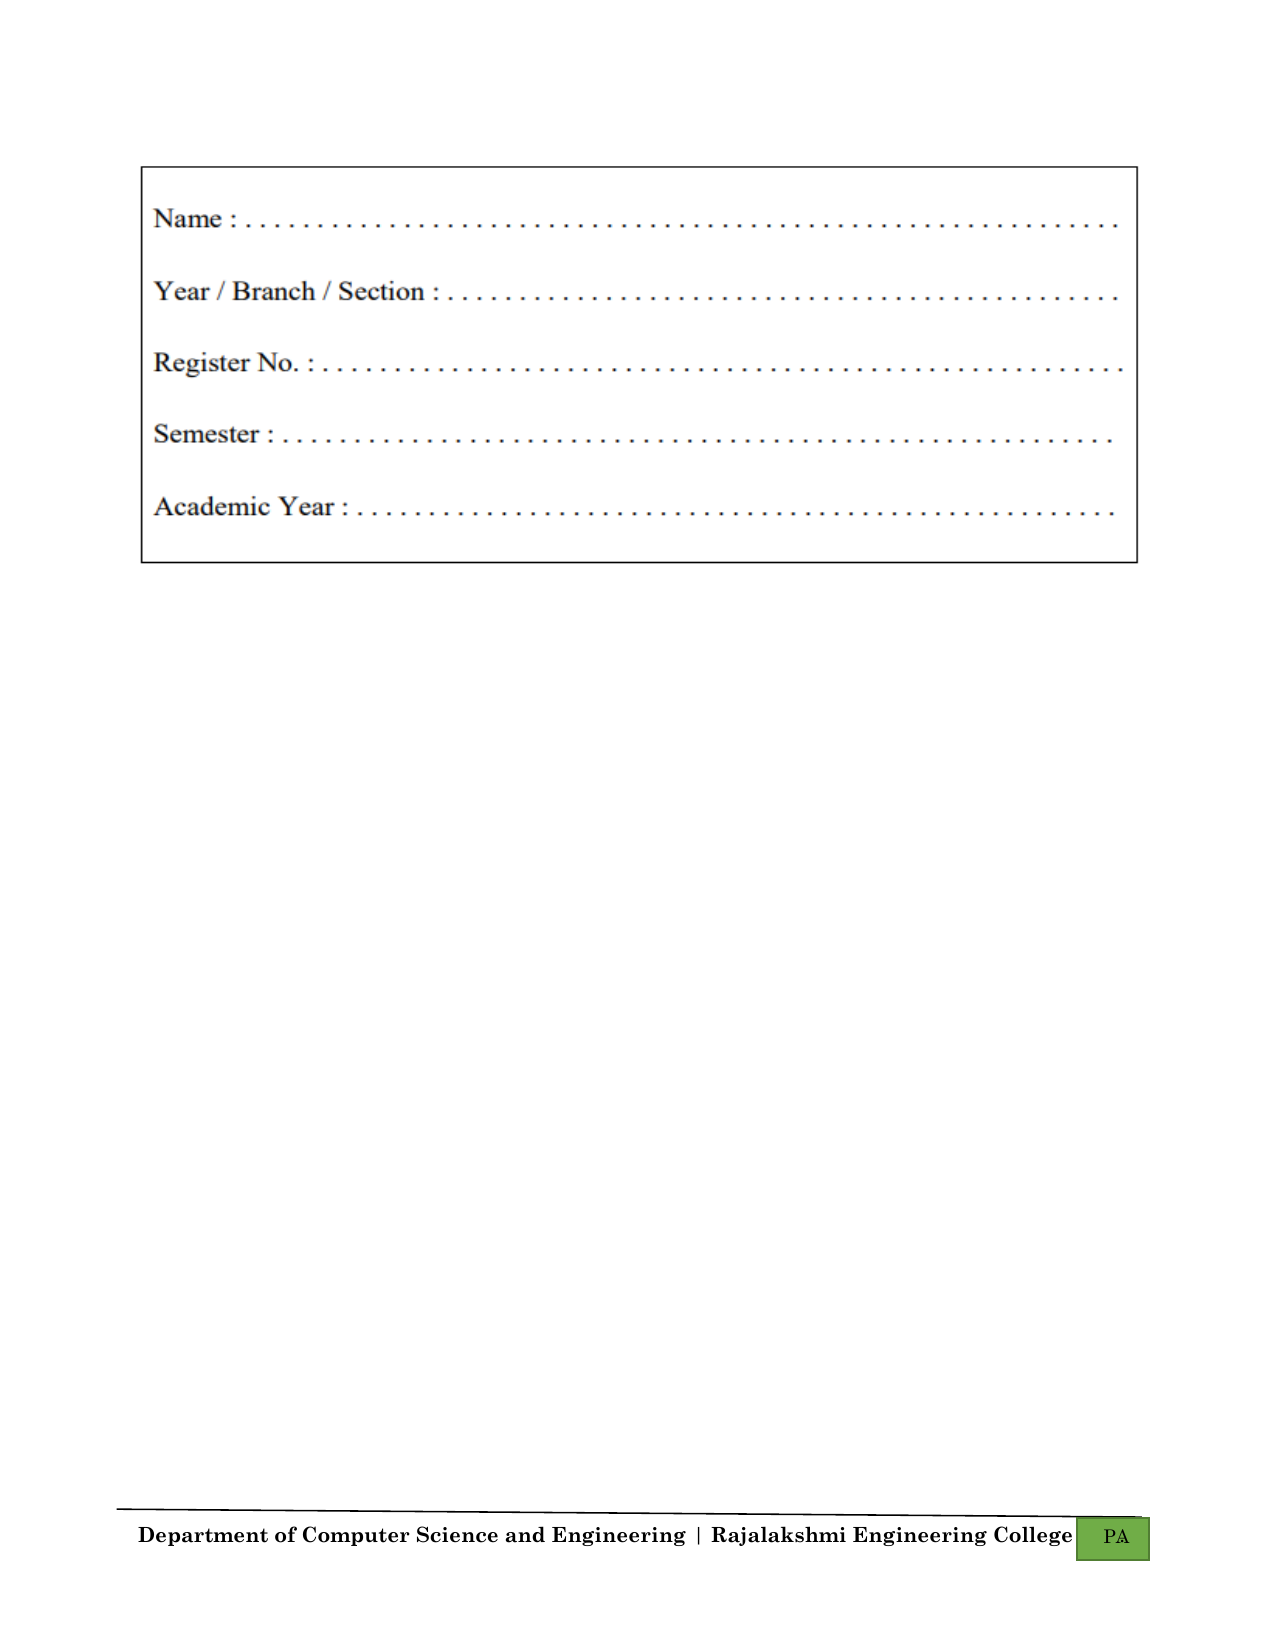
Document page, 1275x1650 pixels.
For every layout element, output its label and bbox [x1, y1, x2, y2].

picture [121, 150, 1163, 594]
